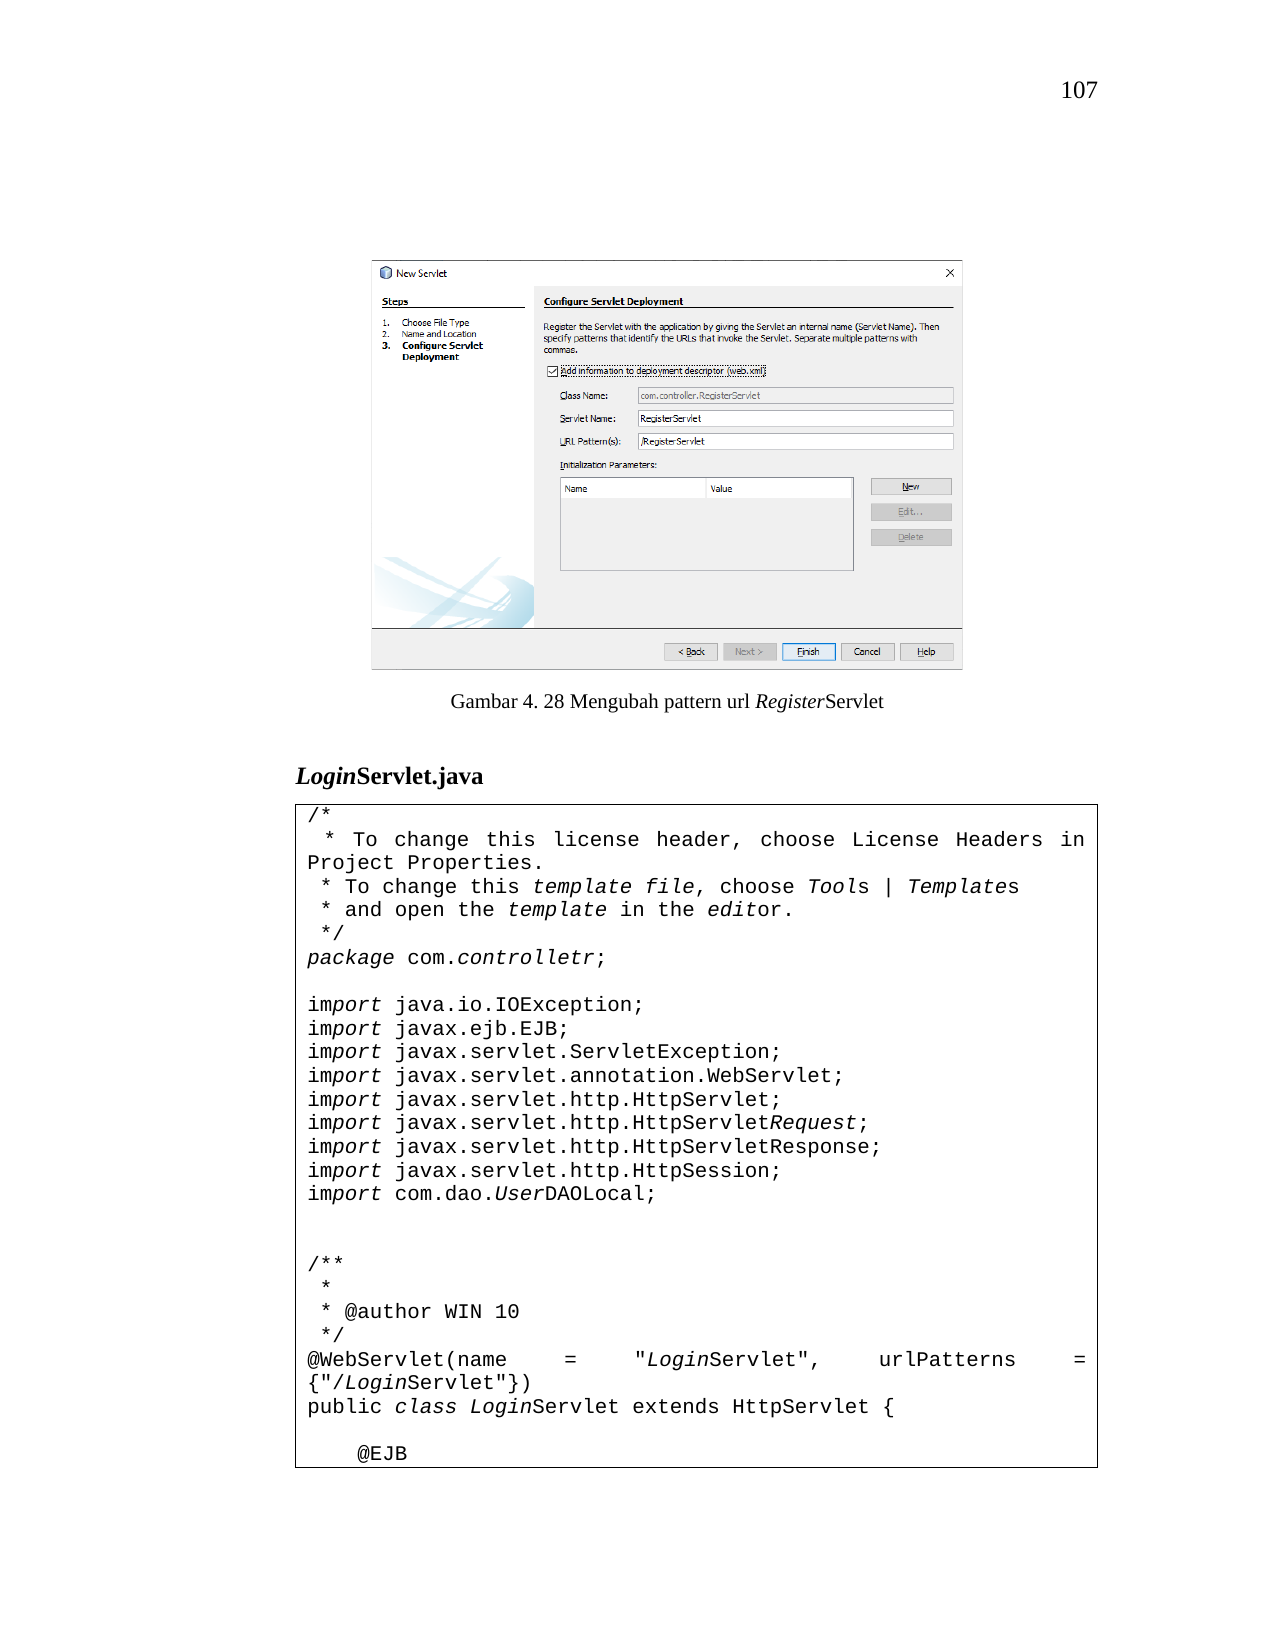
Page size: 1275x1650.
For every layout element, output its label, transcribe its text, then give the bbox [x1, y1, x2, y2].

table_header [296, 805, 1097, 1467]
picture [371, 260, 963, 670]
list LoginServlet.java [295, 761, 1098, 789]
text Gambar 4. 28 Mengubah pattern url RegisterServlet [236, 688, 1098, 713]
